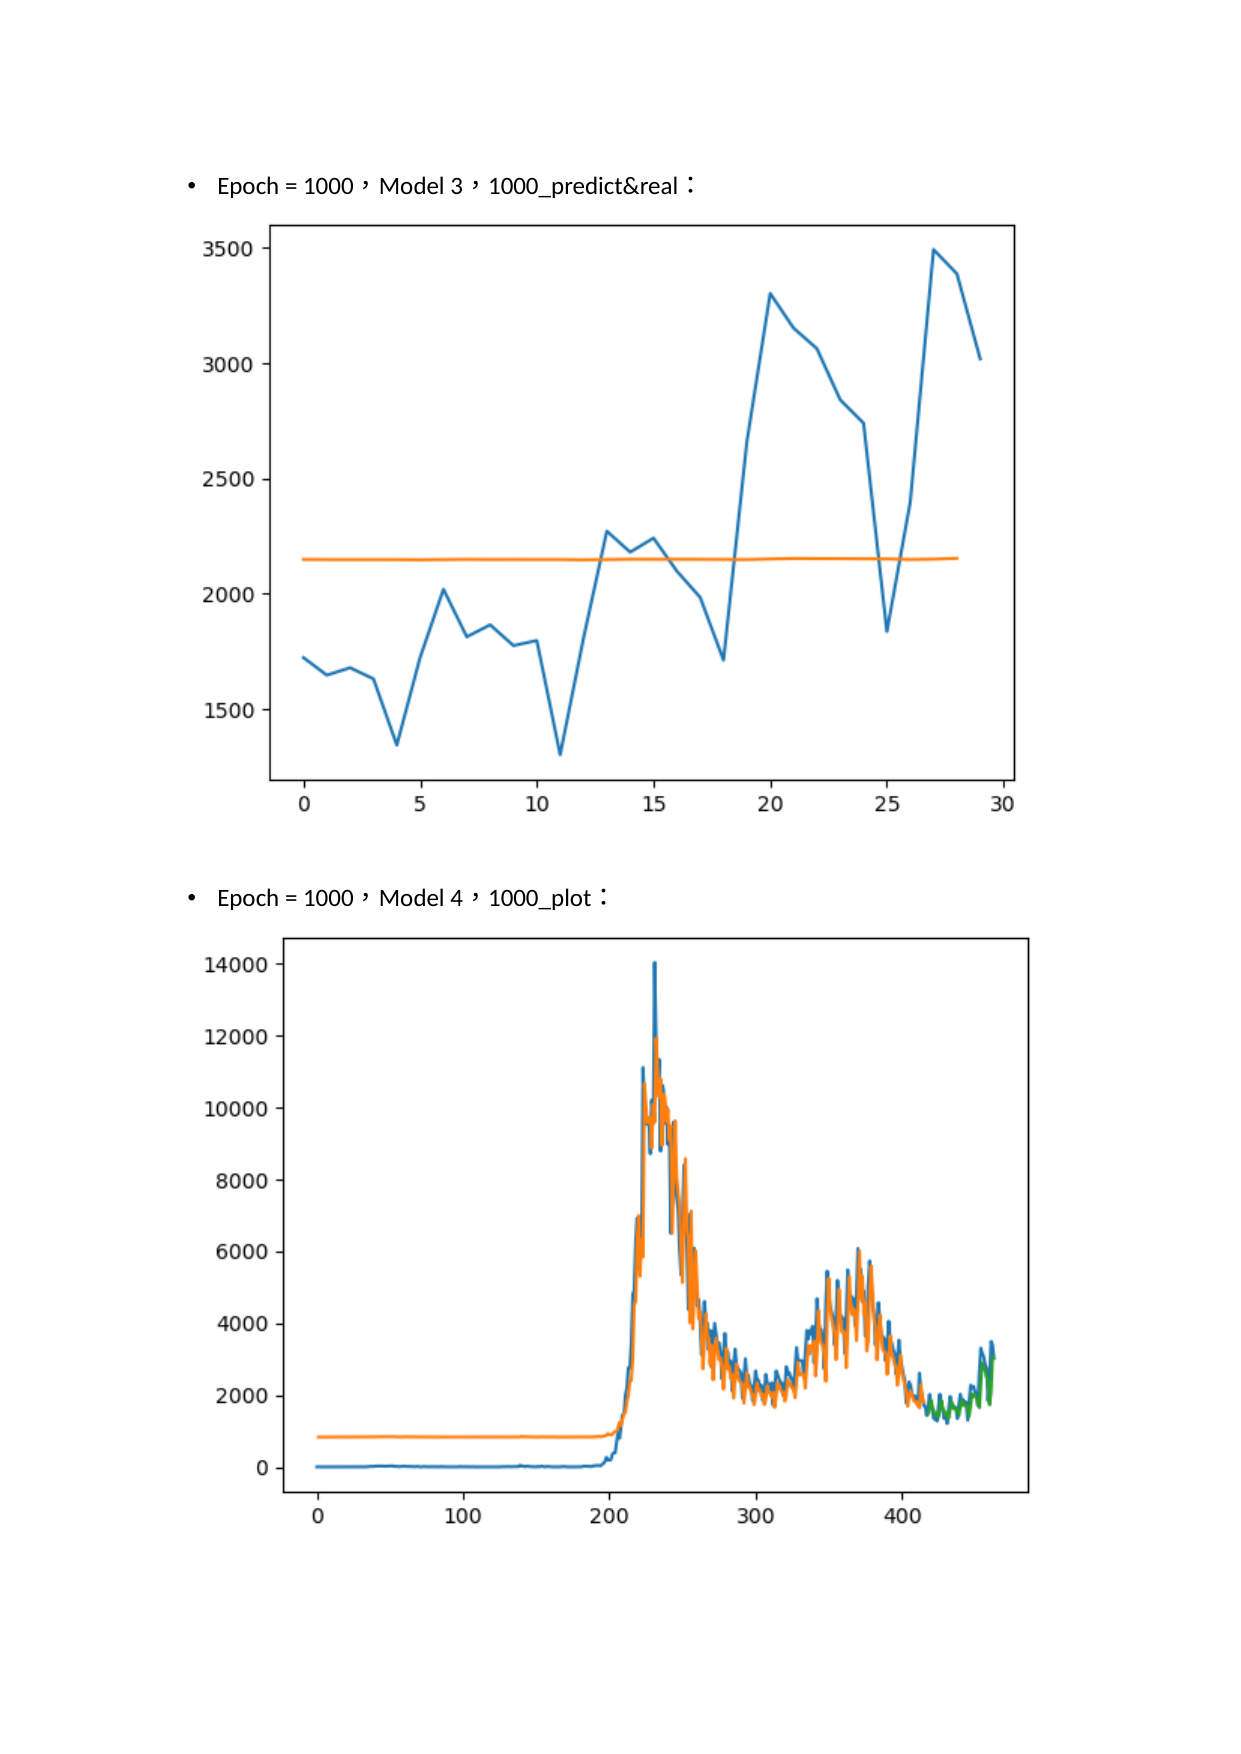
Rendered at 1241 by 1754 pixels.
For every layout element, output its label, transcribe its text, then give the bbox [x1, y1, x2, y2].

list Epoch = 1000，Model 3，1000_predict&real： [187, 164, 1053, 202]
picture [187, 923, 1043, 1543]
picture [187, 211, 1032, 831]
list Epoch = 1000，Model 4，1000_plot： [187, 877, 1053, 914]
